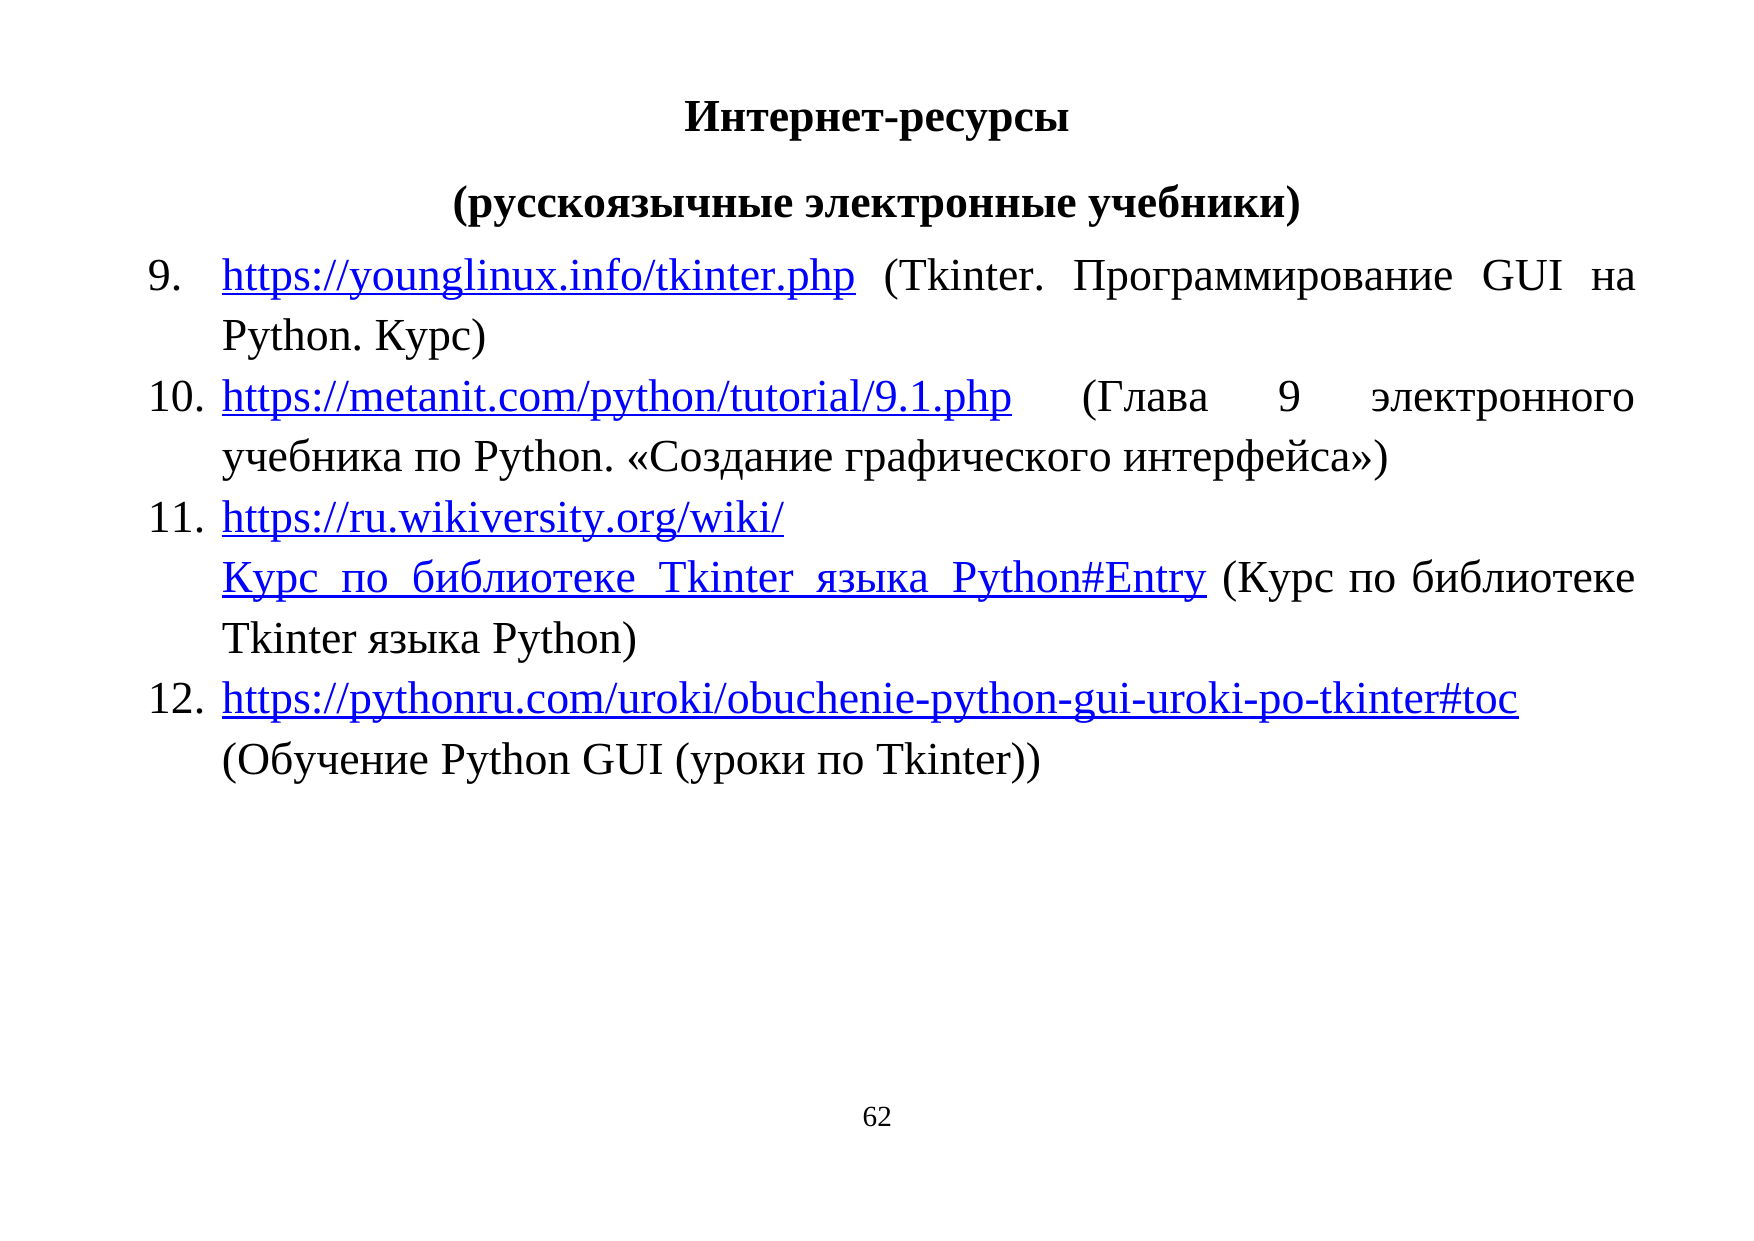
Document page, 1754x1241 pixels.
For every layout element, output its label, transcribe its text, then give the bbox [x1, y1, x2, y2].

list https://pythonru.com/uroki/obuchenie-python-gui-uroki-po-tkinter#toc (Обучение Python GUI (уроки по Tkinter)) [148, 671, 1636, 784]
list (русскоязычные электронные учебники) [118, 174, 1636, 227]
list https://metanit.com/python/tutorial/9.1.php (Глава 9 электронного учебника по Python. «Создание графического интерфейса») [148, 368, 1636, 481]
list https://ru.wikiversity.org/wiki/Курс_по_библиотеке_Tkinter_языка_Python#Entry (Курс по библиотеке Tkinter языка Python) [148, 489, 1636, 663]
list https://younglinux.info/tkinter.php (Tkinter. Программирование GUI на Python. Курс) [148, 247, 1636, 360]
list Интернет-ресурсы [118, 89, 1636, 141]
